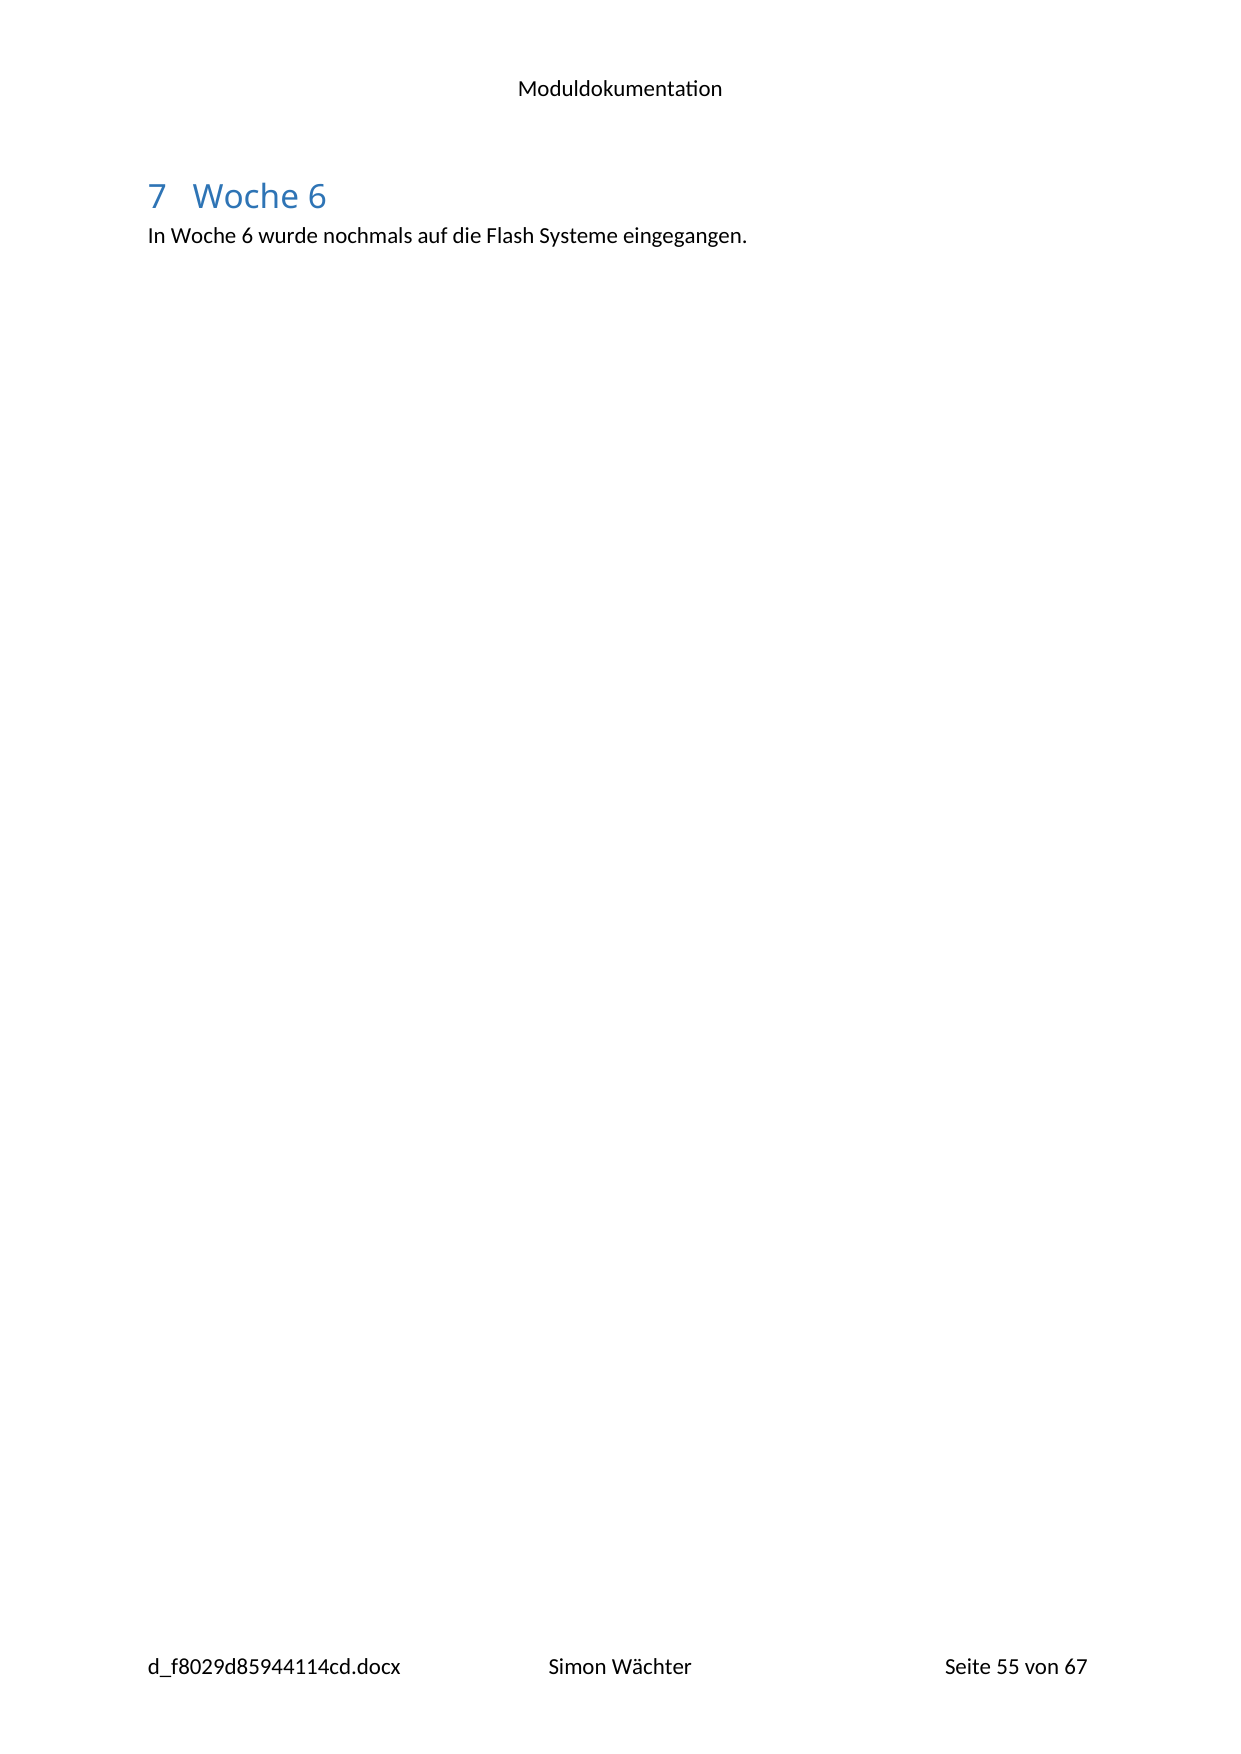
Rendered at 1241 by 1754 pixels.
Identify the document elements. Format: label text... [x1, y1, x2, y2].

text In Woche 6 wurde nochmals auf die Flash Systeme eingegangen. [148, 222, 1093, 249]
subtitle Woche 6 [148, 173, 1093, 218]
